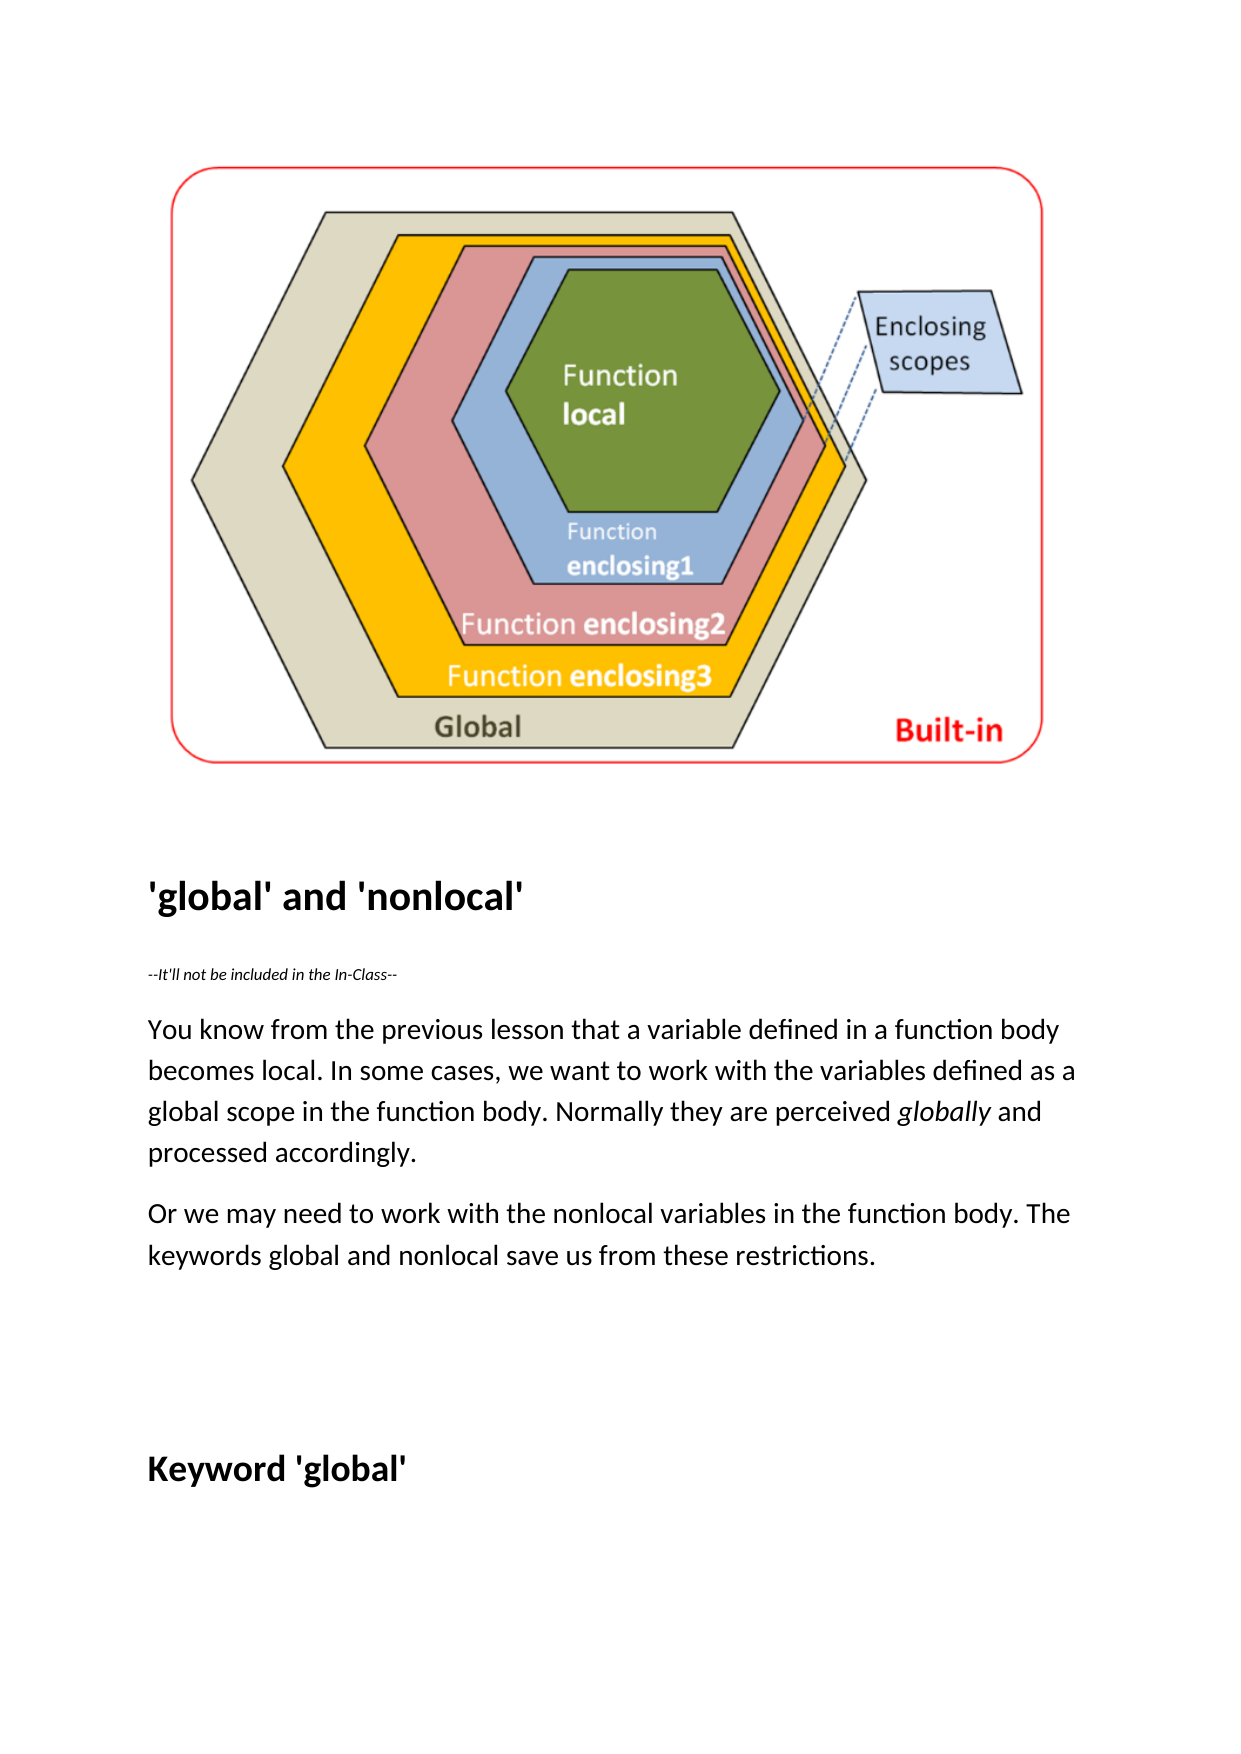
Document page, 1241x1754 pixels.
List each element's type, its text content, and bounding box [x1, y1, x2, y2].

text You know from the previous lesson that a variable defined in a function body becomes local. In some cases, we want to work with the variables defined as a global scope in the function body. Normally they are perceived globally and processed accordingly. [148, 1011, 1093, 1169]
text --It'll not be included in the In-Class-- [148, 949, 1093, 985]
picture [147, 147, 1060, 784]
text 'global' and 'nonlocal' [148, 870, 1093, 921]
text Or we may need to work with the nonlocal variables in the function body. The keywords global and nonlocal save us from these restrictions. [148, 1196, 1093, 1272]
text Keyword 'global' [148, 1445, 1093, 1491]
